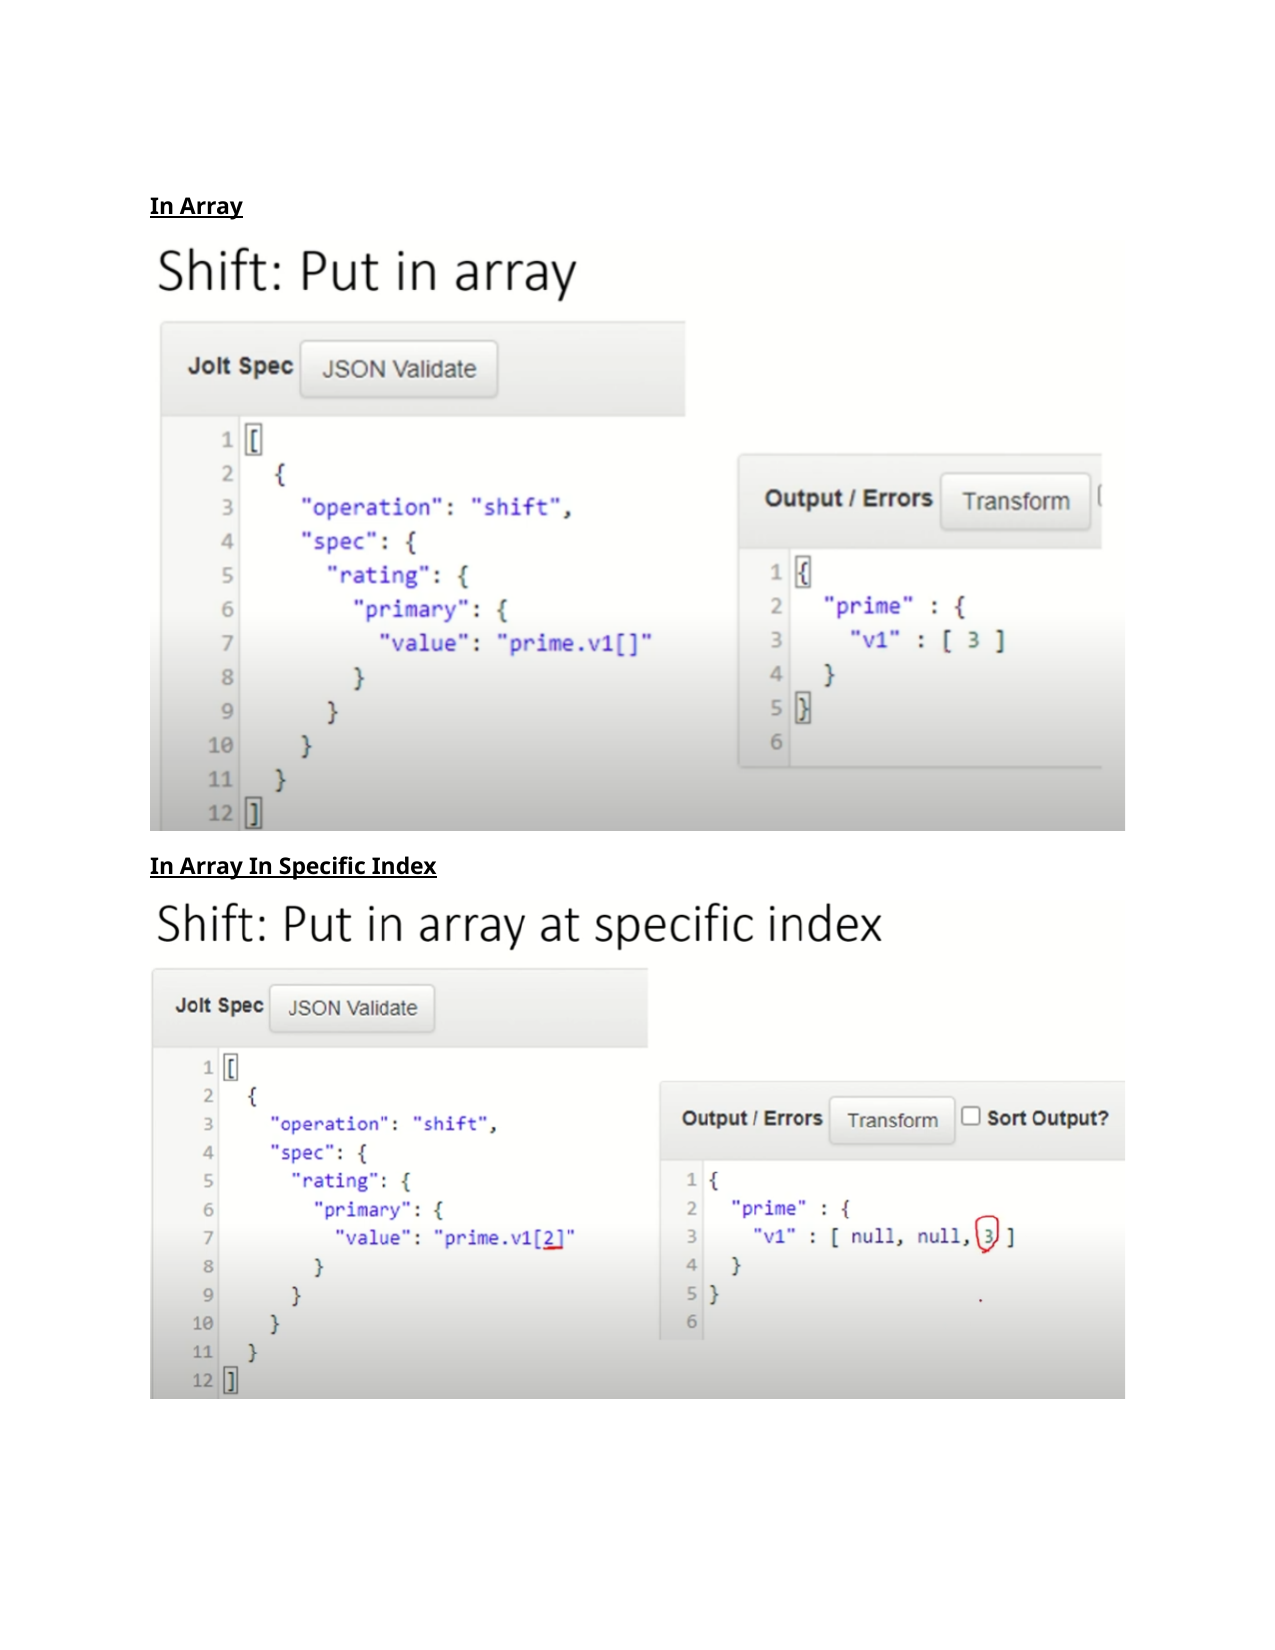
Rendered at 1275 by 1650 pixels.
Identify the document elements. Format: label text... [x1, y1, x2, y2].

text In Array In Specific Index [150, 850, 1125, 881]
text In Array [150, 190, 1125, 221]
picture [150, 240, 1125, 831]
picture [150, 900, 1125, 1399]
